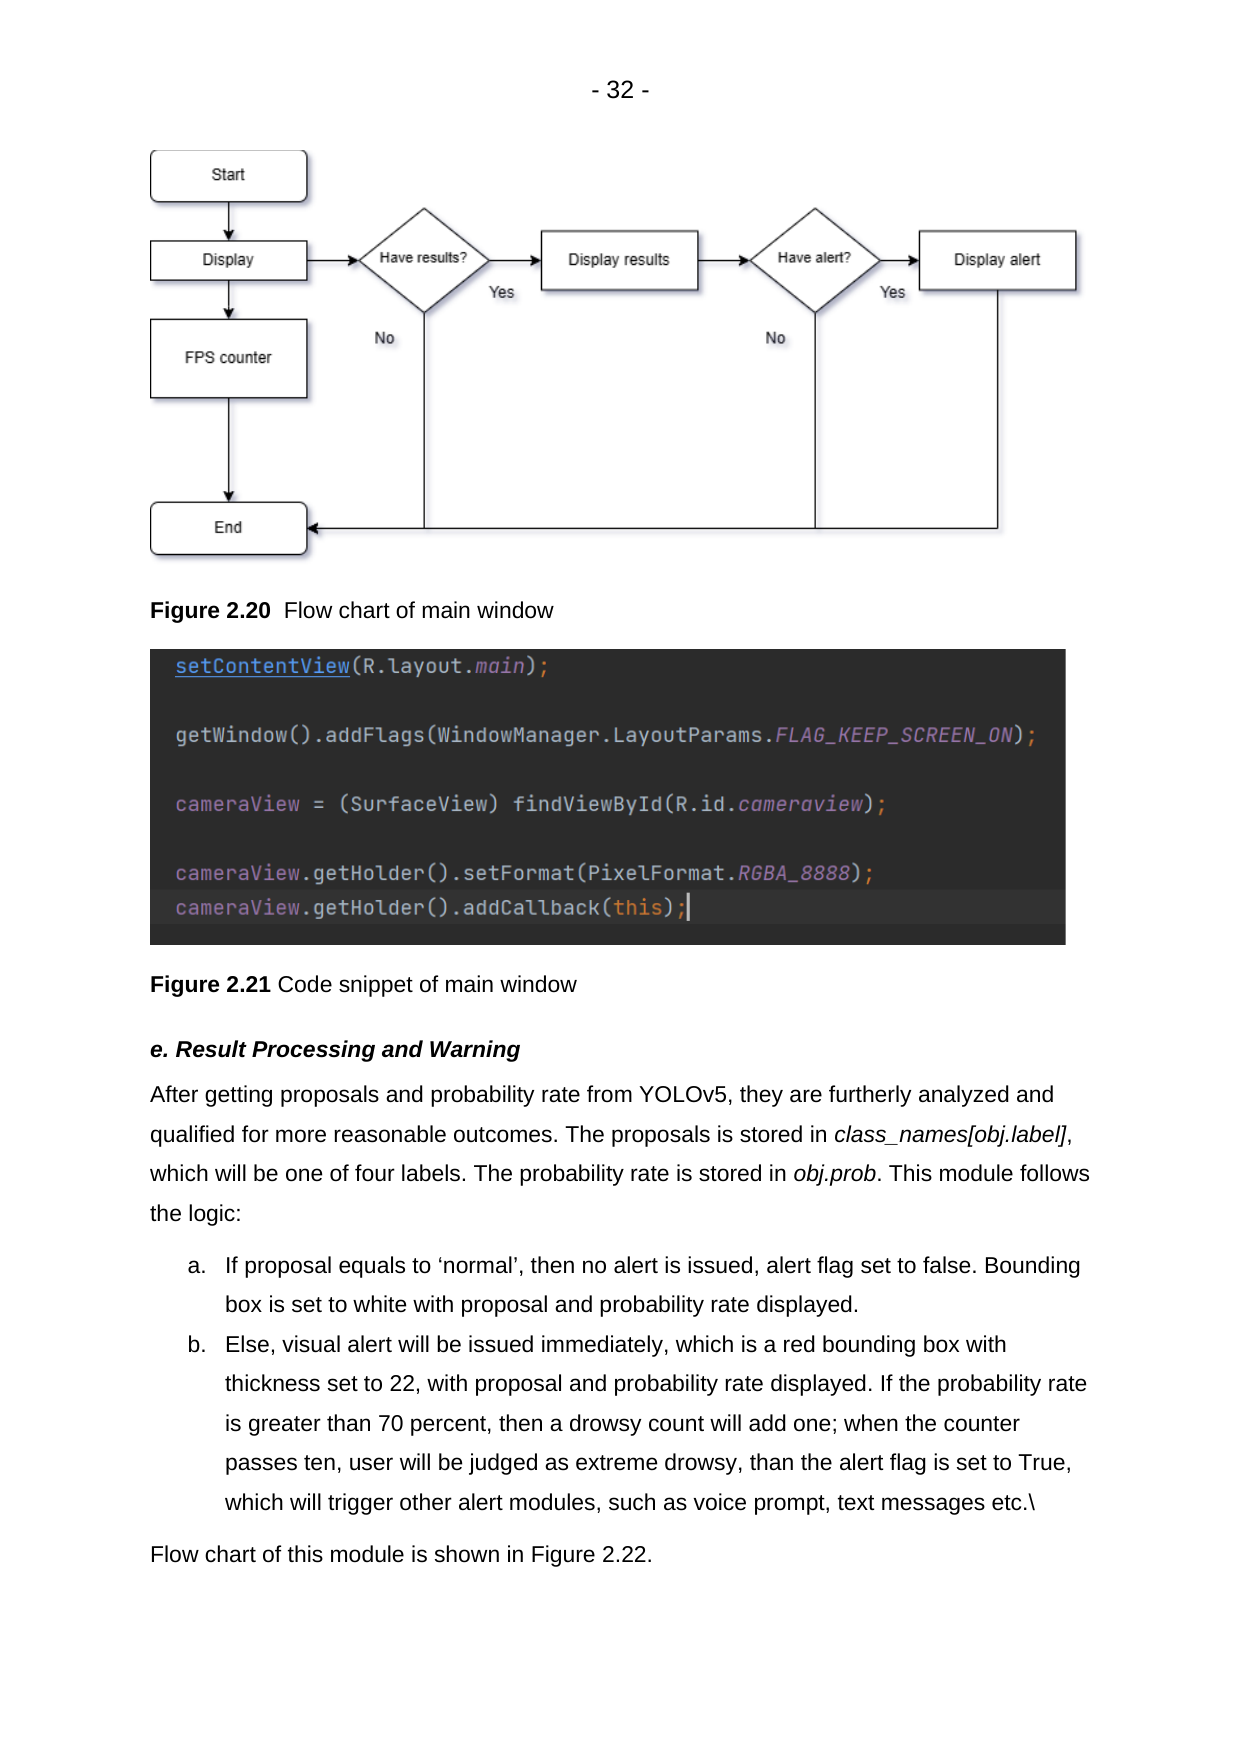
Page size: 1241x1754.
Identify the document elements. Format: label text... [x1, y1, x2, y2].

list Else, visual alert will be issued immediately, which is a red bounding box with thickness set to 22, with proposal and probability rate displayed. If the probability rate is greater than 70 percent, then a drowsy count will add one; when the counter passes ten, user will be judged as extreme drowsy, than the alert flag is set to True, which will trigger other alert modules, such as voice prompt, text messages etc.\ [187, 1331, 1090, 1515]
text Figure 2.20 Flow chart of main window [150, 597, 1090, 624]
list If proposal equals to ‘normal’, then no alert is issued, alert flag set to false. Bounding box is set to white with proposal and probability rate displayed. [187, 1252, 1090, 1318]
picture [150, 649, 1066, 945]
text Figure 2.21 Code snippet of main window [150, 971, 1090, 997]
text Flow chart of this module is shown in Figure 2.22. [150, 1541, 1090, 1567]
text After getting proposals and probability rate from YOLOv5, they are furtherly analyzed and qualified for more reasonable outcomes. The proposals is stored in class_names[obj.label], which will be one of four labels. The probability rate is stored in obj.prob. This module follows the logic: [150, 1081, 1090, 1226]
picture [150, 150, 1091, 571]
subtitle e. Result Processing and Warning [150, 1036, 1090, 1062]
